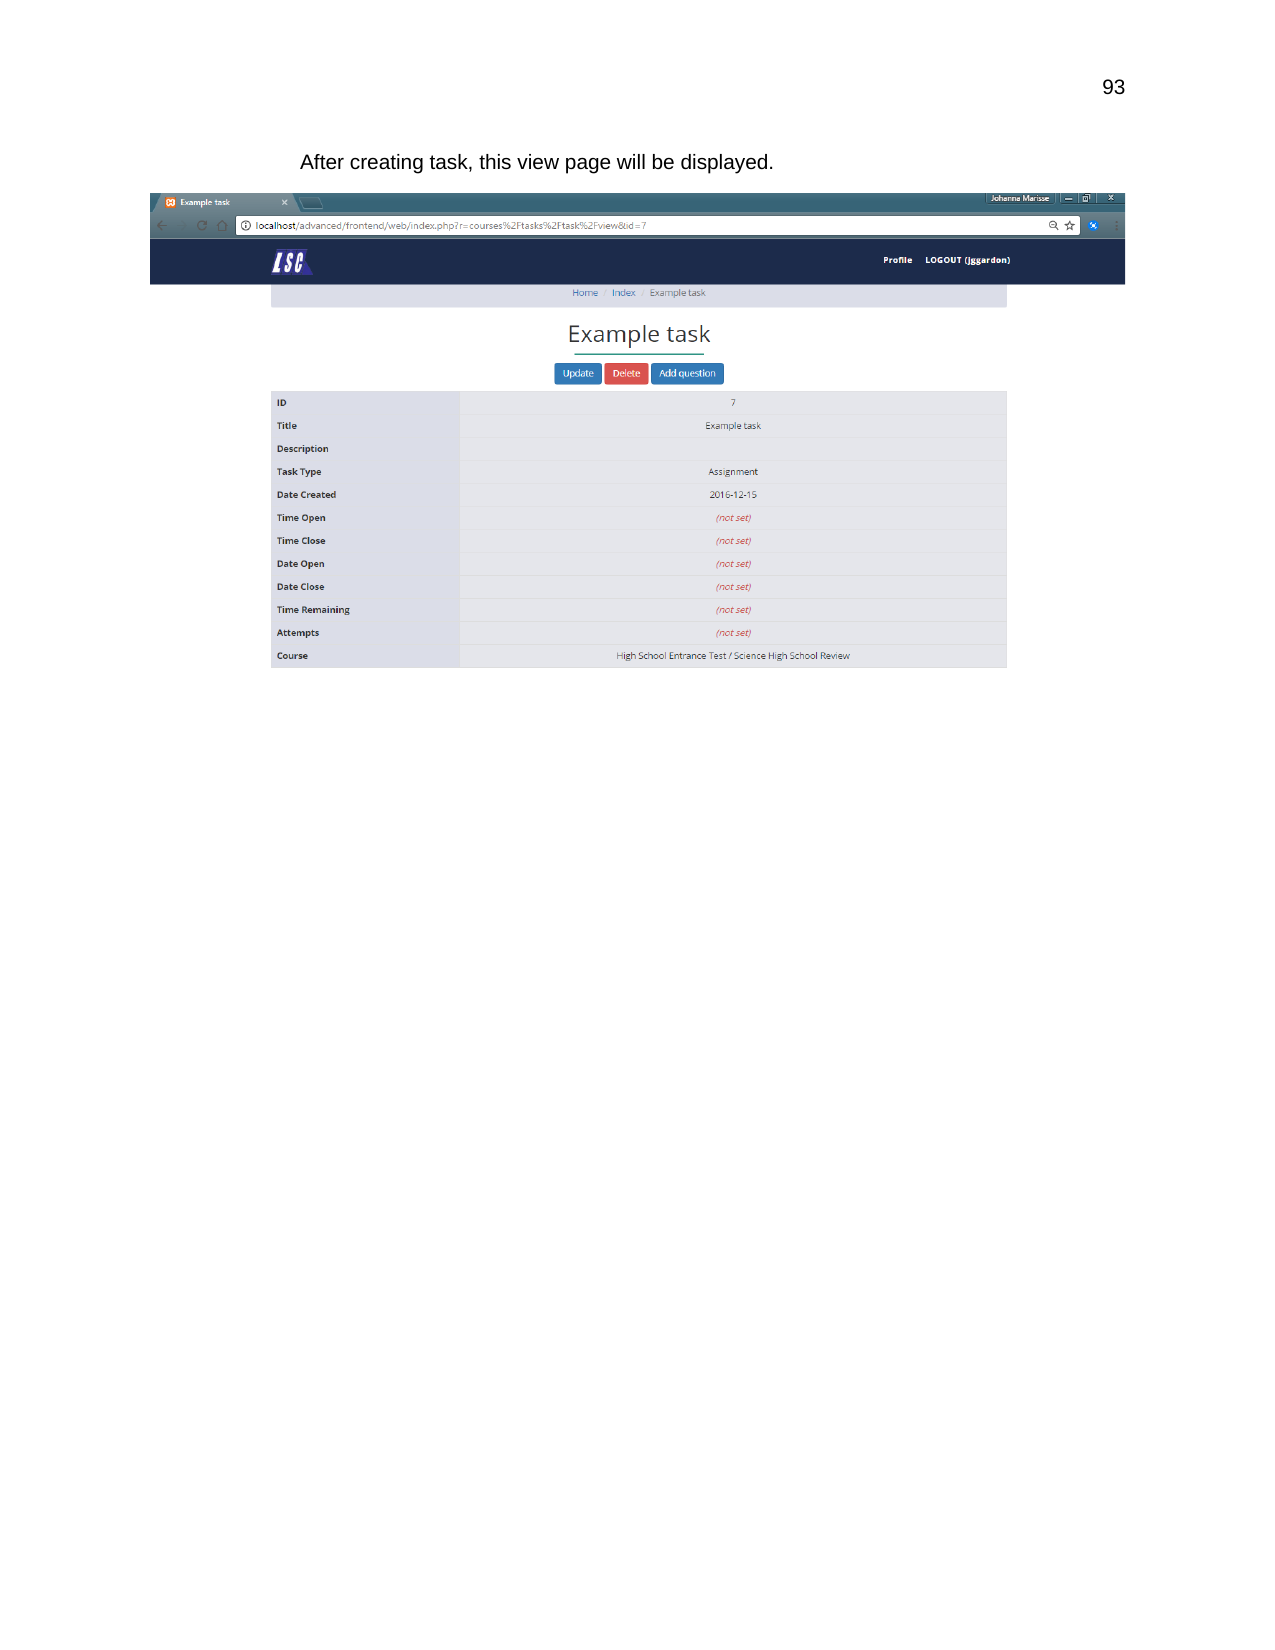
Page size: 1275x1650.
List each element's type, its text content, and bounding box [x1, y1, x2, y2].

picture [150, 193, 1125, 681]
text After creating task, this view page will be displayed. [150, 150, 1125, 174]
